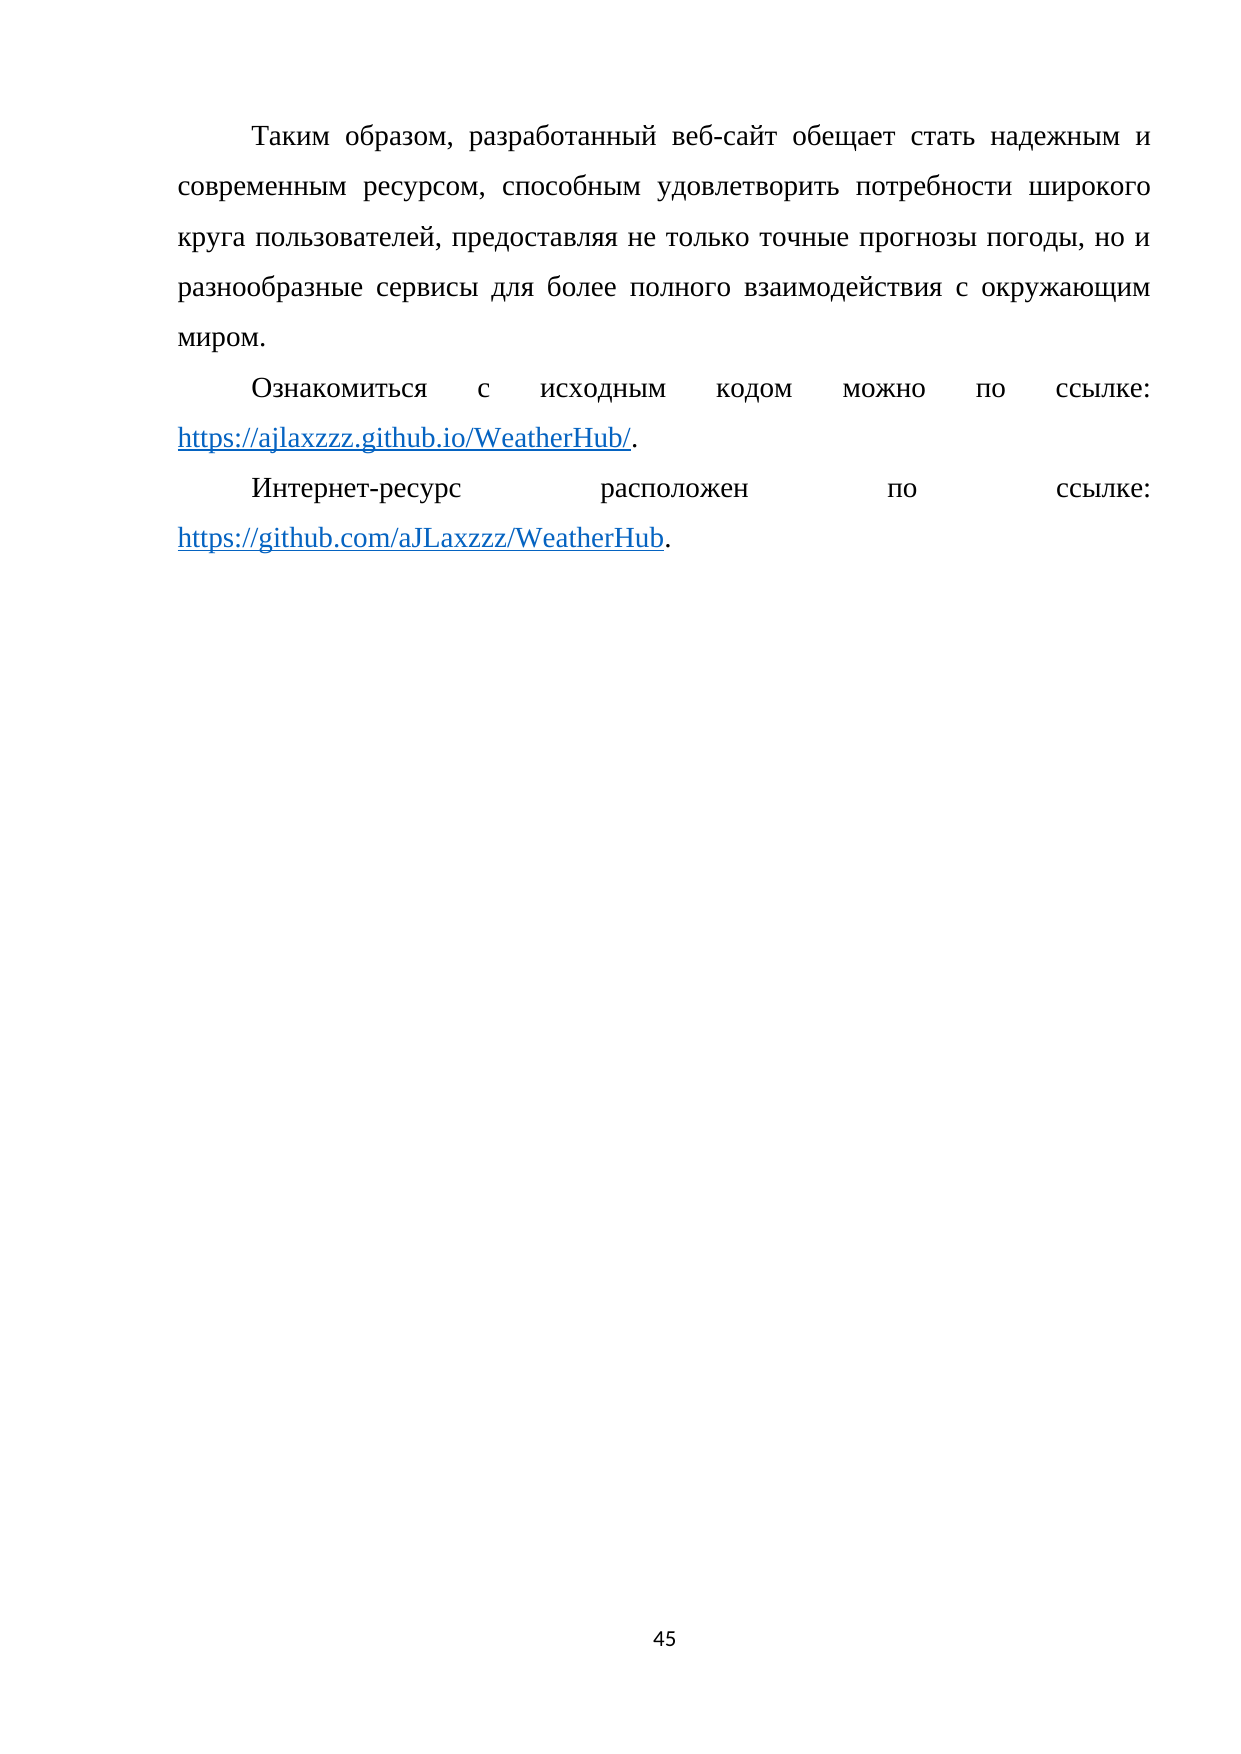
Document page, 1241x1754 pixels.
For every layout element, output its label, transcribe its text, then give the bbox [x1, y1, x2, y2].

text Таким образом, разработанный веб-сайт обещает стать надежным и современным ресурсом, способным удовлетворить потребности широкого круга пользователей, предоставляя не только точные прогнозы погоды, но и разнообразные сервисы для более полного взаимодействия с окружающим миром. [177, 118, 1152, 353]
text Ознакомиться с исходным кодом можно по ссылке: https://ajlaxzzz.github.io/WeatherHub/. [177, 370, 1152, 453]
text Интернет-ресурс расположен по ссылке: https://github.com/aJLaxzzz/WeatherHub. [177, 470, 1152, 554]
